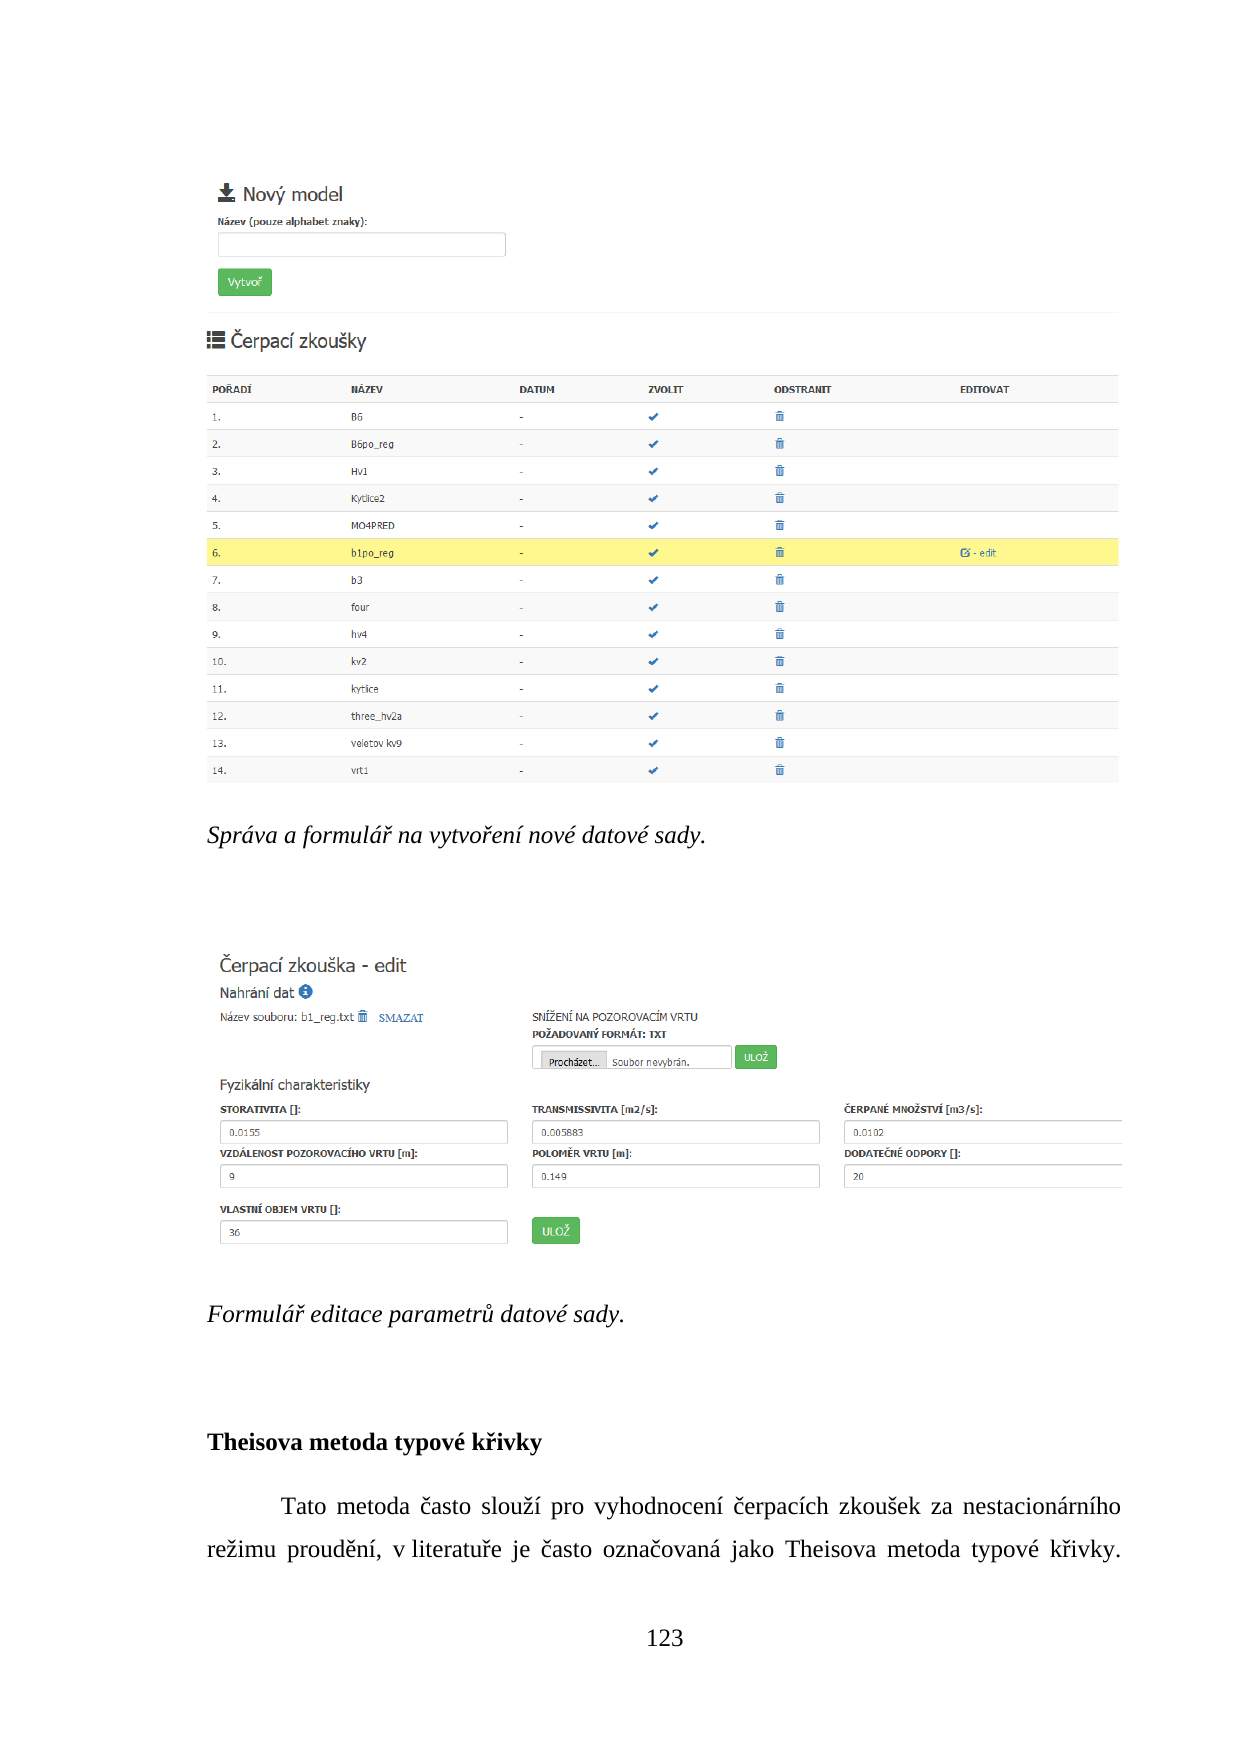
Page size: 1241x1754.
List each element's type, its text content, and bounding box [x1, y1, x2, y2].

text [207, 1491, 1122, 1563]
text Formulář editace parametrů datové sady. [207, 1299, 1122, 1328]
text Správa a formulář na vytvoření nové datové sady. [207, 820, 1122, 849]
picture [206, 177, 1123, 785]
picture [206, 947, 1123, 1264]
text Theisova metoda typové křivky [207, 1427, 1122, 1456]
